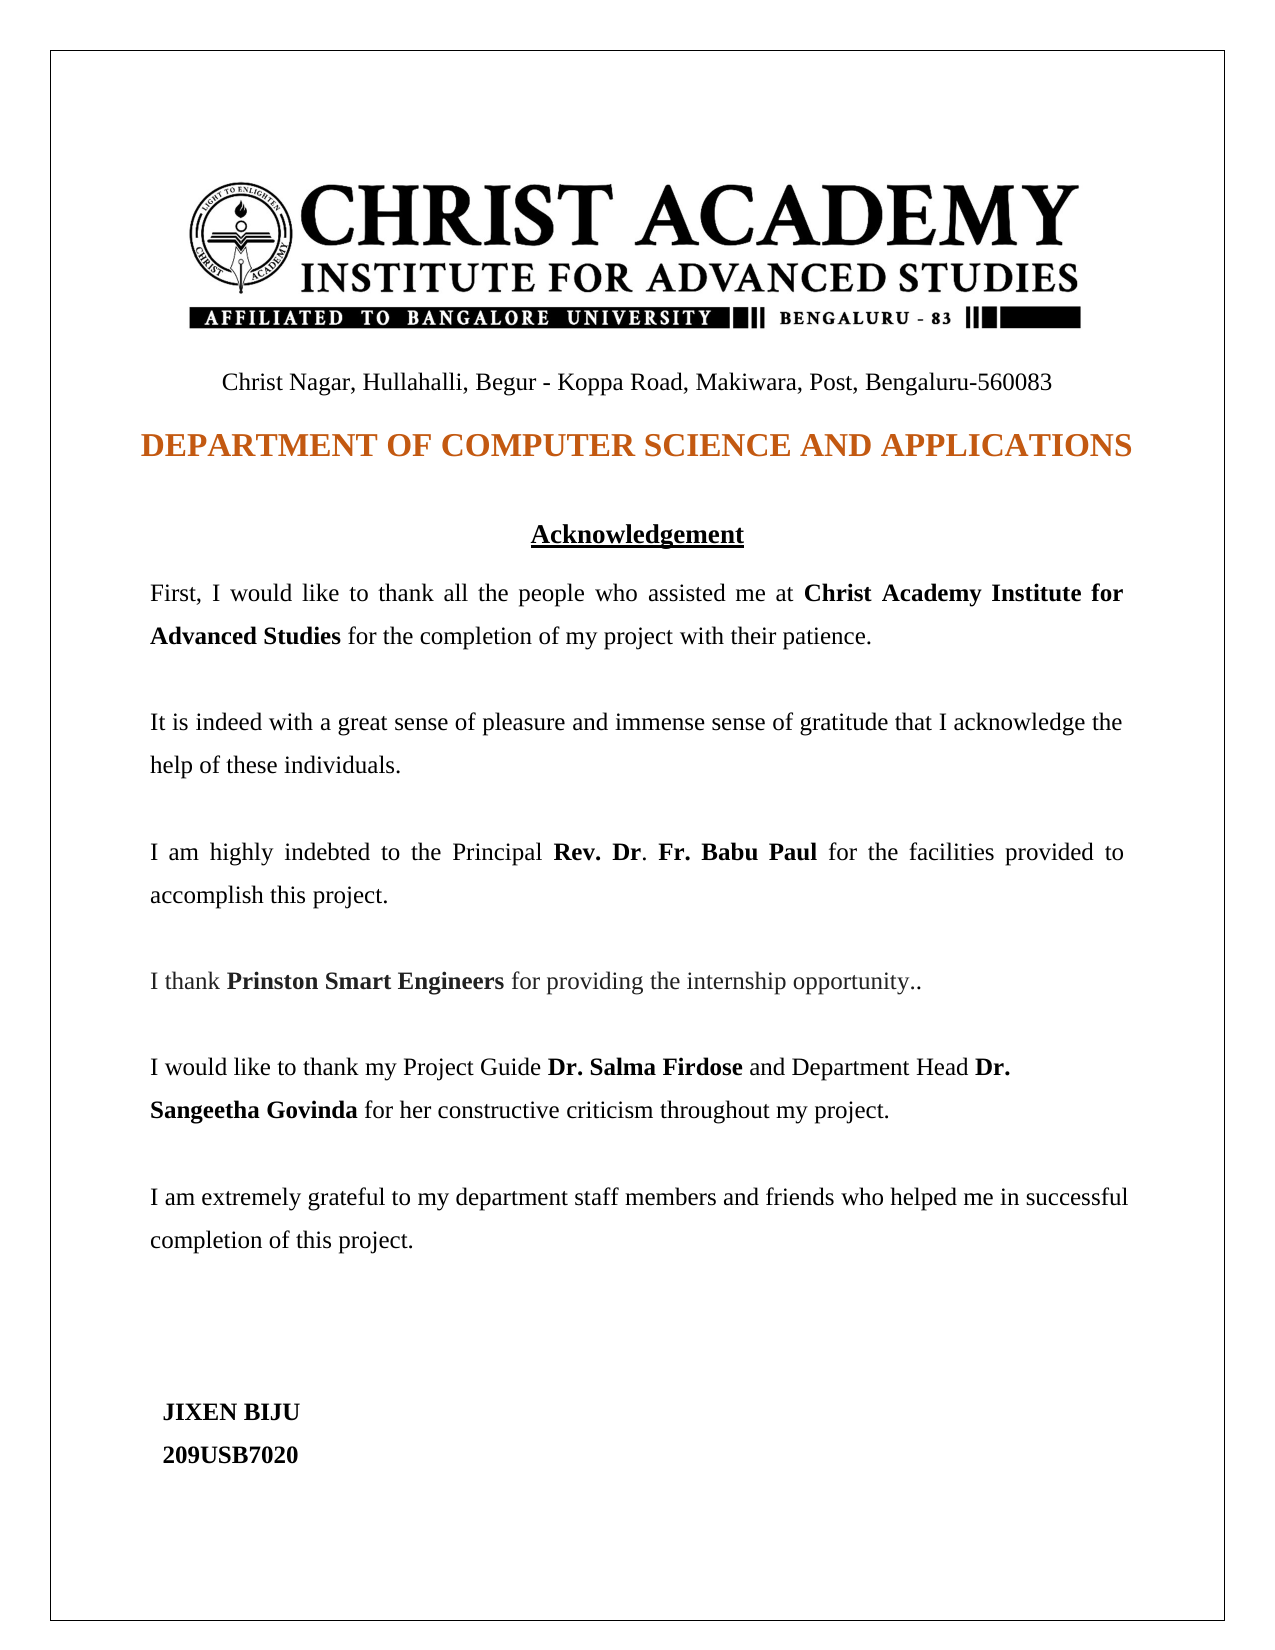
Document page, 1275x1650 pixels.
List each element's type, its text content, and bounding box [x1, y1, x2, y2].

text I would like to thank my Project Guide Dr. Salma Firdose and Department Head Dr. Sangeetha Govinda for her constructive criticism throughout my project. [150, 1052, 1125, 1124]
text I am highly indebted to the Principal Rev. Dr. Fr. Babu Paul for the facilities provided to accomplish this project. [150, 837, 1126, 909]
subtitle JIXEN BIJU 209USB7020 [162, 1397, 301, 1469]
text I am extremely grateful to my department staff members and friends who helped me in successful completion of this project. [150, 1182, 1171, 1254]
text First, I would like to thank all the people who assisted me at Christ Academy Institute for Advanced Studies for the completion of my project with their patience. [150, 578, 1125, 650]
text It is indeed with a great sense of pleasure and immense sense of gratitude that I acknowledge the help of these individuals. [150, 707, 1124, 779]
subtitle DEPARTMENT OF COMPUTER SCIENCE AND APPLICATIONS [139, 425, 1134, 463]
text Acknowledgement [139, 518, 1135, 549]
text I thank Prinston Smart Engineers for providing the internship opportunity.. [150, 966, 1171, 995]
picture [186, 181, 1083, 330]
text Christ Nagar, Hullahalli, Begur - Koppa Road, Makiwara, Post, Bengaluru-560083 [139, 367, 1134, 396]
